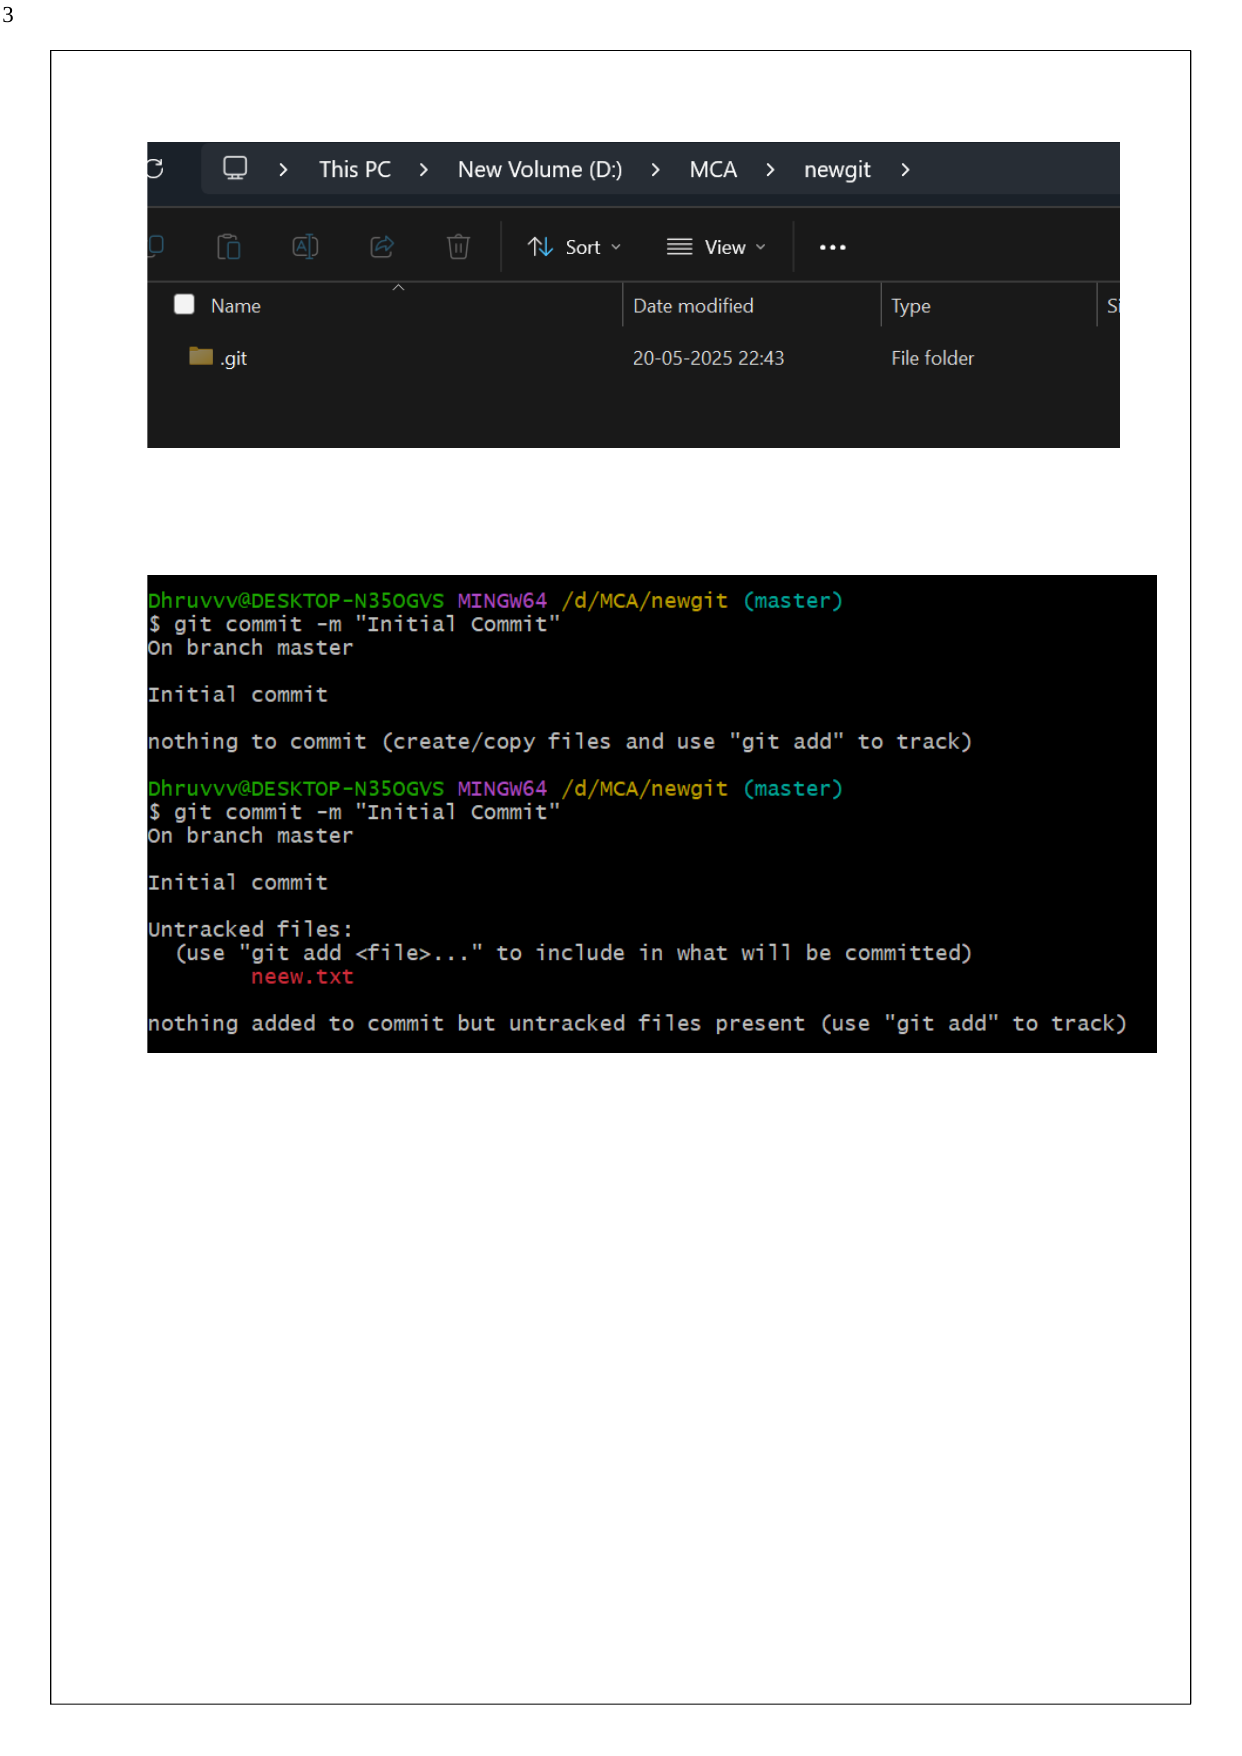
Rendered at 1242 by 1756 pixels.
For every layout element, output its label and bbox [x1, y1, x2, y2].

picture [147, 142, 1120, 448]
picture [147, 575, 1157, 1053]
